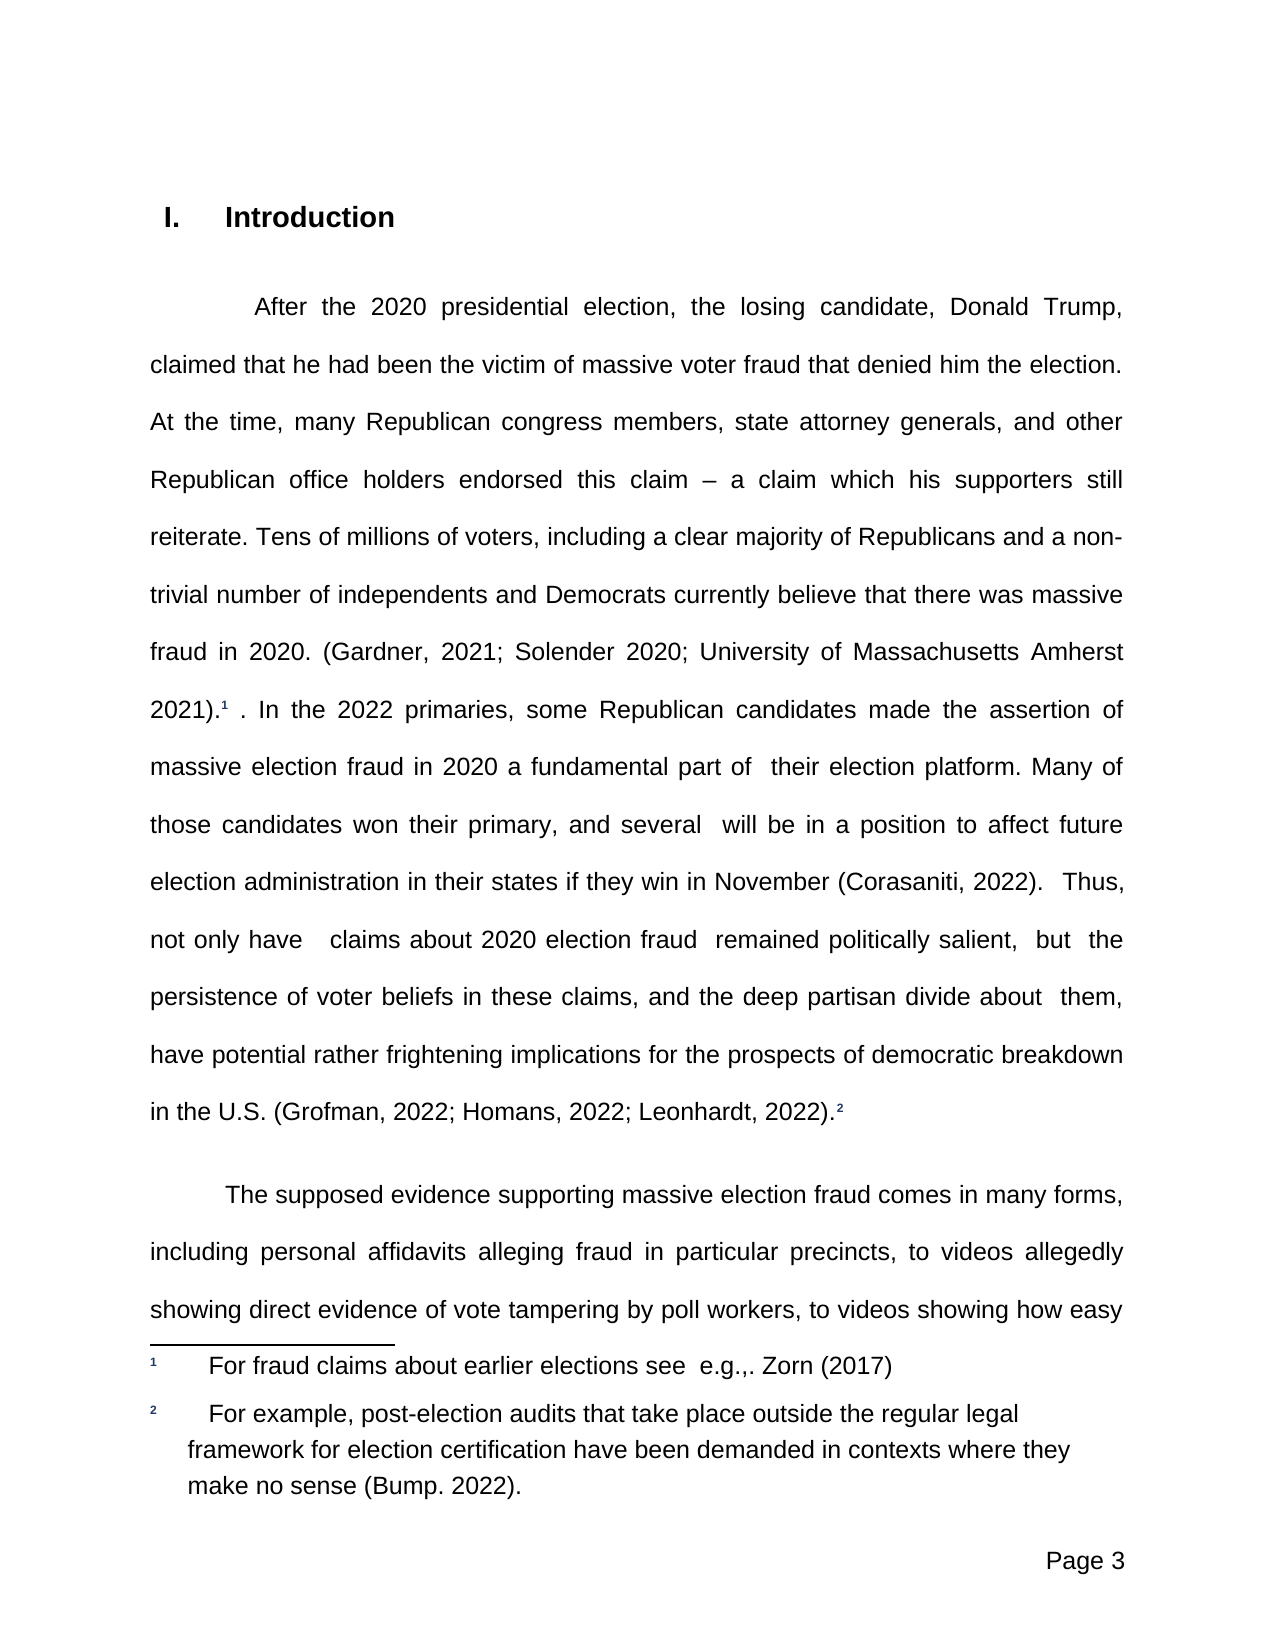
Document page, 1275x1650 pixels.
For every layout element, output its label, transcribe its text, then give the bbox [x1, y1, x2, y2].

text After the 2020 presidential election, the losing candidate, Donald Trump, claimed that he had been the victim of massive voter fraud that denied him the election. At the time, many Republican congress members, state attorney generals, and other Republican office holders endorsed this claim – a claim which his supporters still reiterate. Tens of millions of voters, including a clear majority of Republicans and a non-trivial number of independents and Democrats currently believe that there was massive fraud in 2020. (Gardner, 2021; Solender 2020; University of Massachusetts Amherst 2021). . In the 2022 primaries, some Republican candidates made the assertion of massive election fraud in 2020 a fundamental part of their election platform. Many of those candidates won their primary, and several will be in a position to affect future election administration in their states if they win in November (Corasaniti, 2022). Thus, not only have claims about 2020 election fraud remained politically salient, but the persistence of voter beliefs in these claims, and the deep partisan divide about them, have potential rather frightening implications for the prospects of democratic breakdown in the U.S. (Grofman, 2022; Homans, 2022; Leonhardt, 2022). [150, 292, 1125, 1126]
subtitle Introduction [150, 200, 1125, 233]
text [150, 1179, 1125, 1323]
